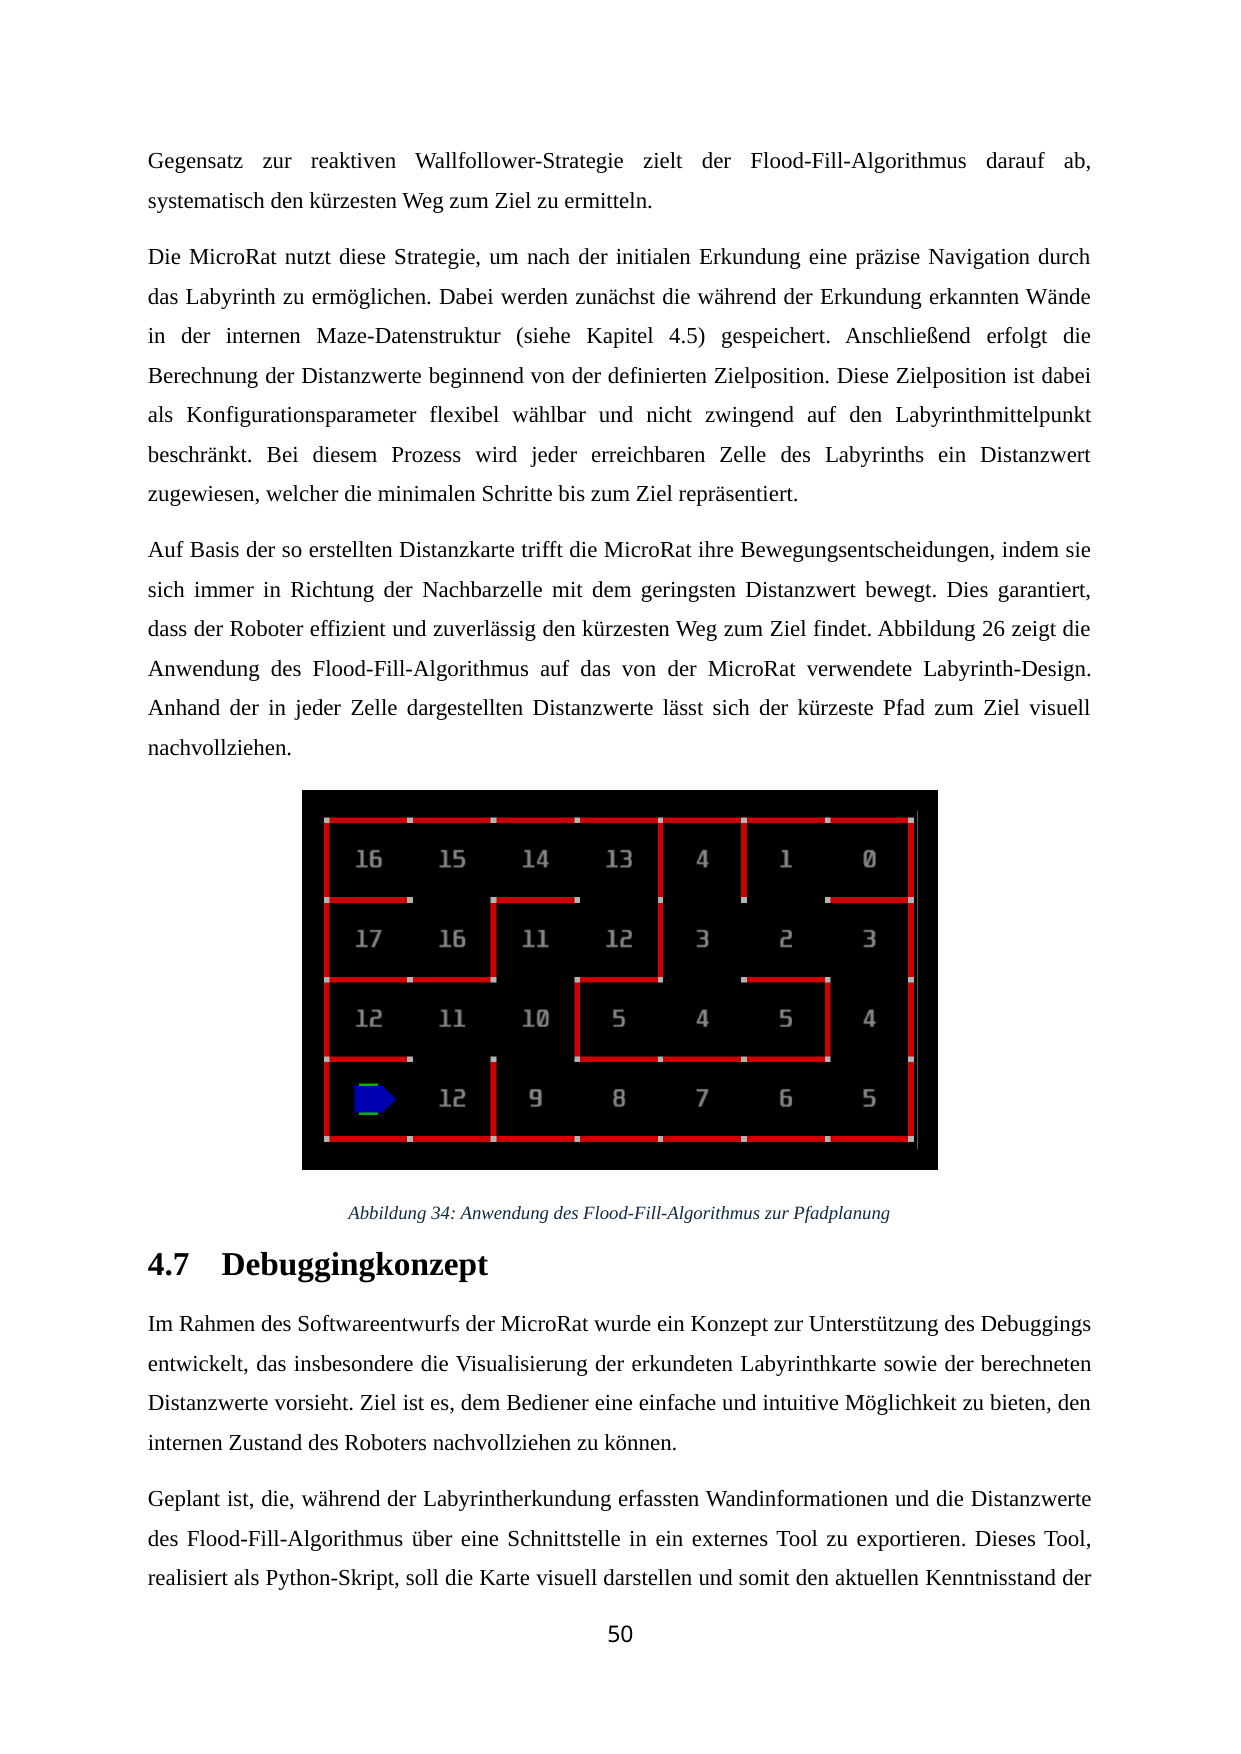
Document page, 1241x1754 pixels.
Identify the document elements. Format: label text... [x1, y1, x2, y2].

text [148, 148, 1093, 213]
text Abbildung 34: Anwendung des Flood-Fill-Algorithmus zur Pfadplanung [148, 1202, 1093, 1224]
text Auf Basis der so erstellten Distanzkarte trifft die MicroRat ihre Bewegungsentscheidungen, indem sie sich immer in Richtung der Nachbarzelle mit dem geringsten Distanzwert bewegt. Dies garantiert, dass der Roboter effizient und zuverlässig den kürzesten Weg zum Ziel findet. Abbildung 26 zeigt die Anwendung des Flood-Fill-Algorithmus auf das von der MicroRat verwendete Labyrinth-Design. Anhand der in jeder Zelle dargestellten Distanzwerte lässt sich der kürzeste Pfad zum Ziel visuell nachvollziehen. [148, 536, 1093, 760]
text Im Rahmen des Softwareentwurfs der MicroRat wurde ein Konzept zur Unterstützung des Debuggings entwickelt, das insbesondere die Visualisierung der erkundeten Labyrinthkarte sowie der berechneten Distanzwerte vorsieht. Ziel ist es, dem Bediener eine einfache und intuitive Möglichkeit zu bieten, den internen Zustand des Roboters nachvollziehen zu können. [148, 1311, 1093, 1455]
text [148, 1485, 1093, 1590]
text Die MicroRat nutzt diese Strategie, um nach der initialen Erkundung eine präzise Navigation durch das Labyrinth zu ermöglichen. Dabei werden zunächst die während der Erkundung erkannten Wände in der internen Maze-Datenstruktur (siehe Kapitel 4.5) gespeichert. Anschließend erfolgt die Berechnung der Distanzwerte beginnend von der definierten Zielposition. Diese Zielposition ist dabei als Konfigurationsparameter flexibel wählbar und nicht zwingend auf den Labyrinthmittelpunkt beschränkt. Bei diesem Prozess wird jeder erreichbaren Zelle des Labyrinths ein Distanzwert zugewiesen, welcher die minimalen Schritte bis zum Ziel repräsentiert. [148, 243, 1093, 506]
subtitle 4.7 Debuggingkonzept [148, 1245, 1093, 1283]
picture [323, 811, 918, 1149]
